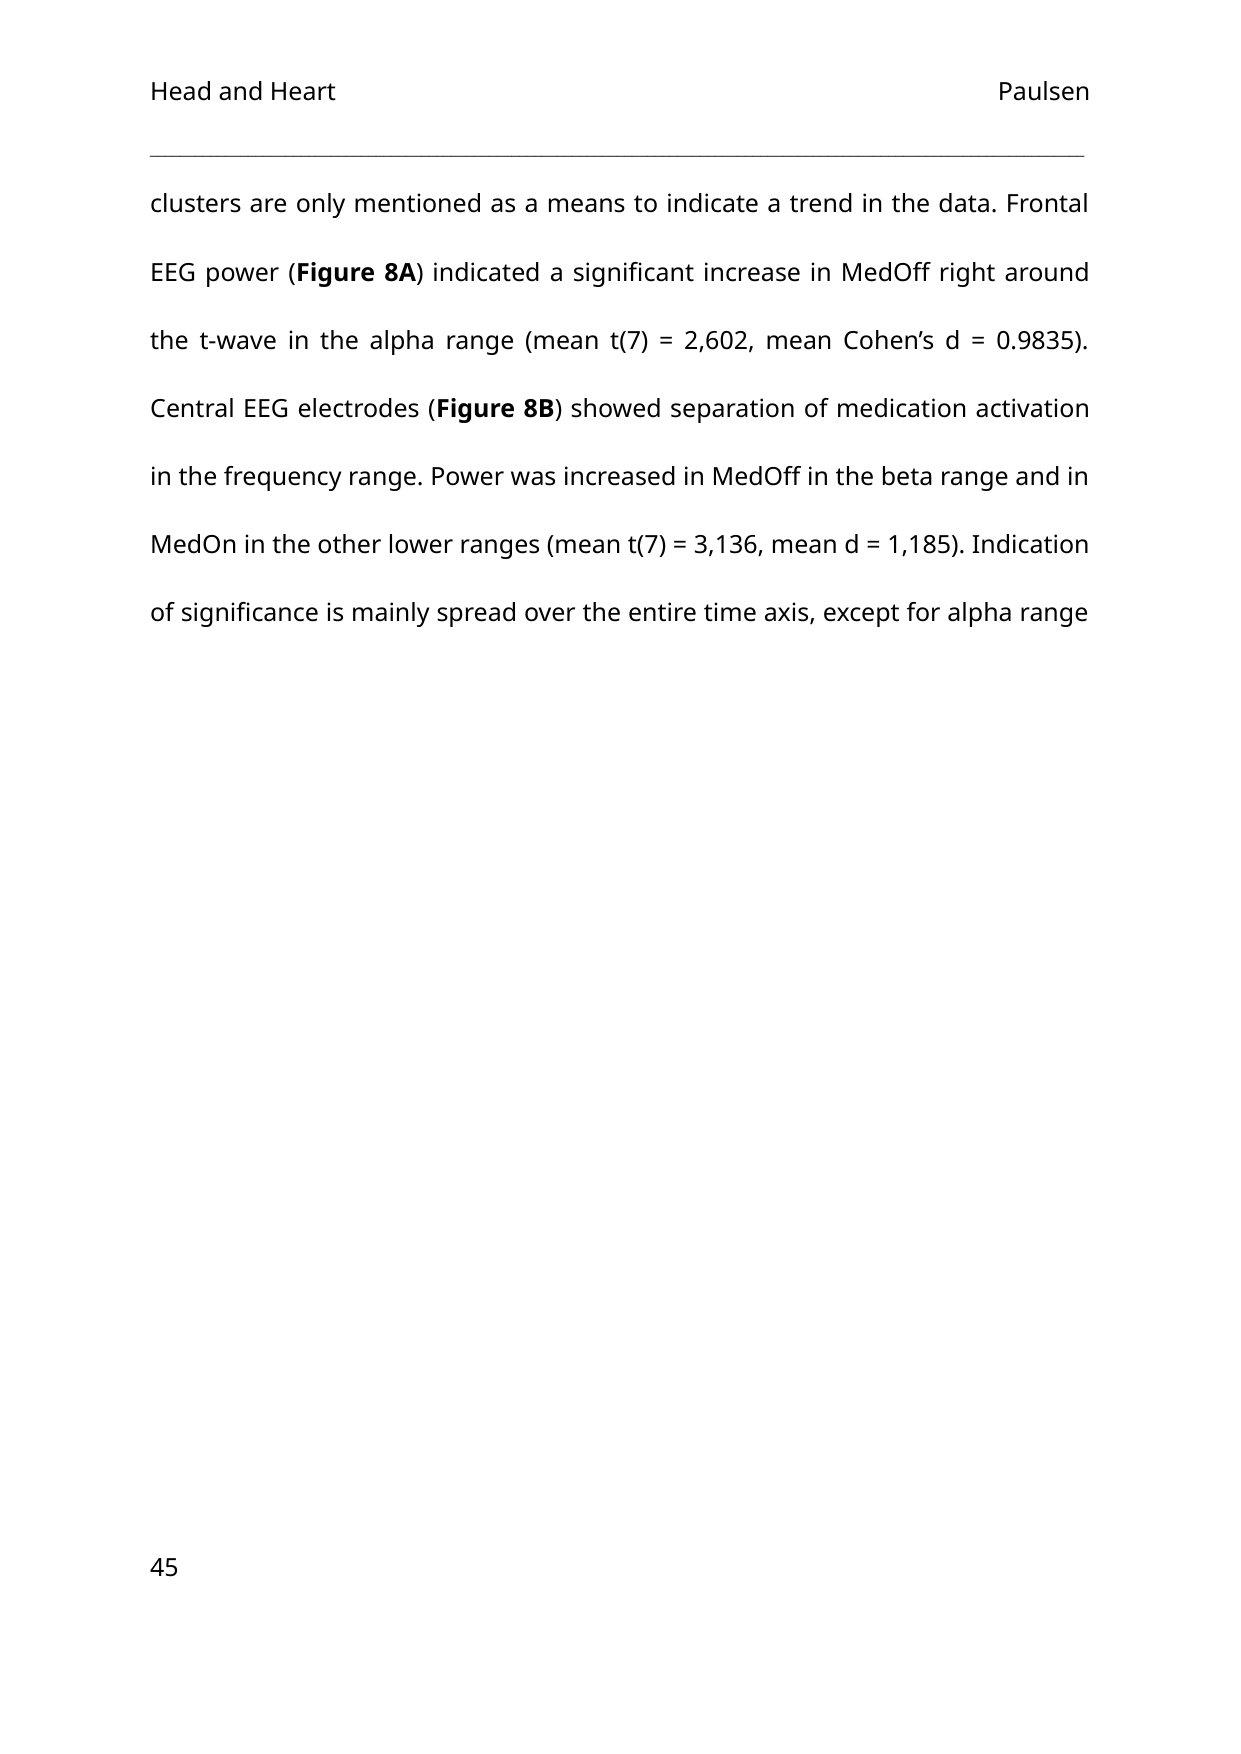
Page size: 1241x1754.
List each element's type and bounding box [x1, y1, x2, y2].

text [150, 186, 1090, 1519]
